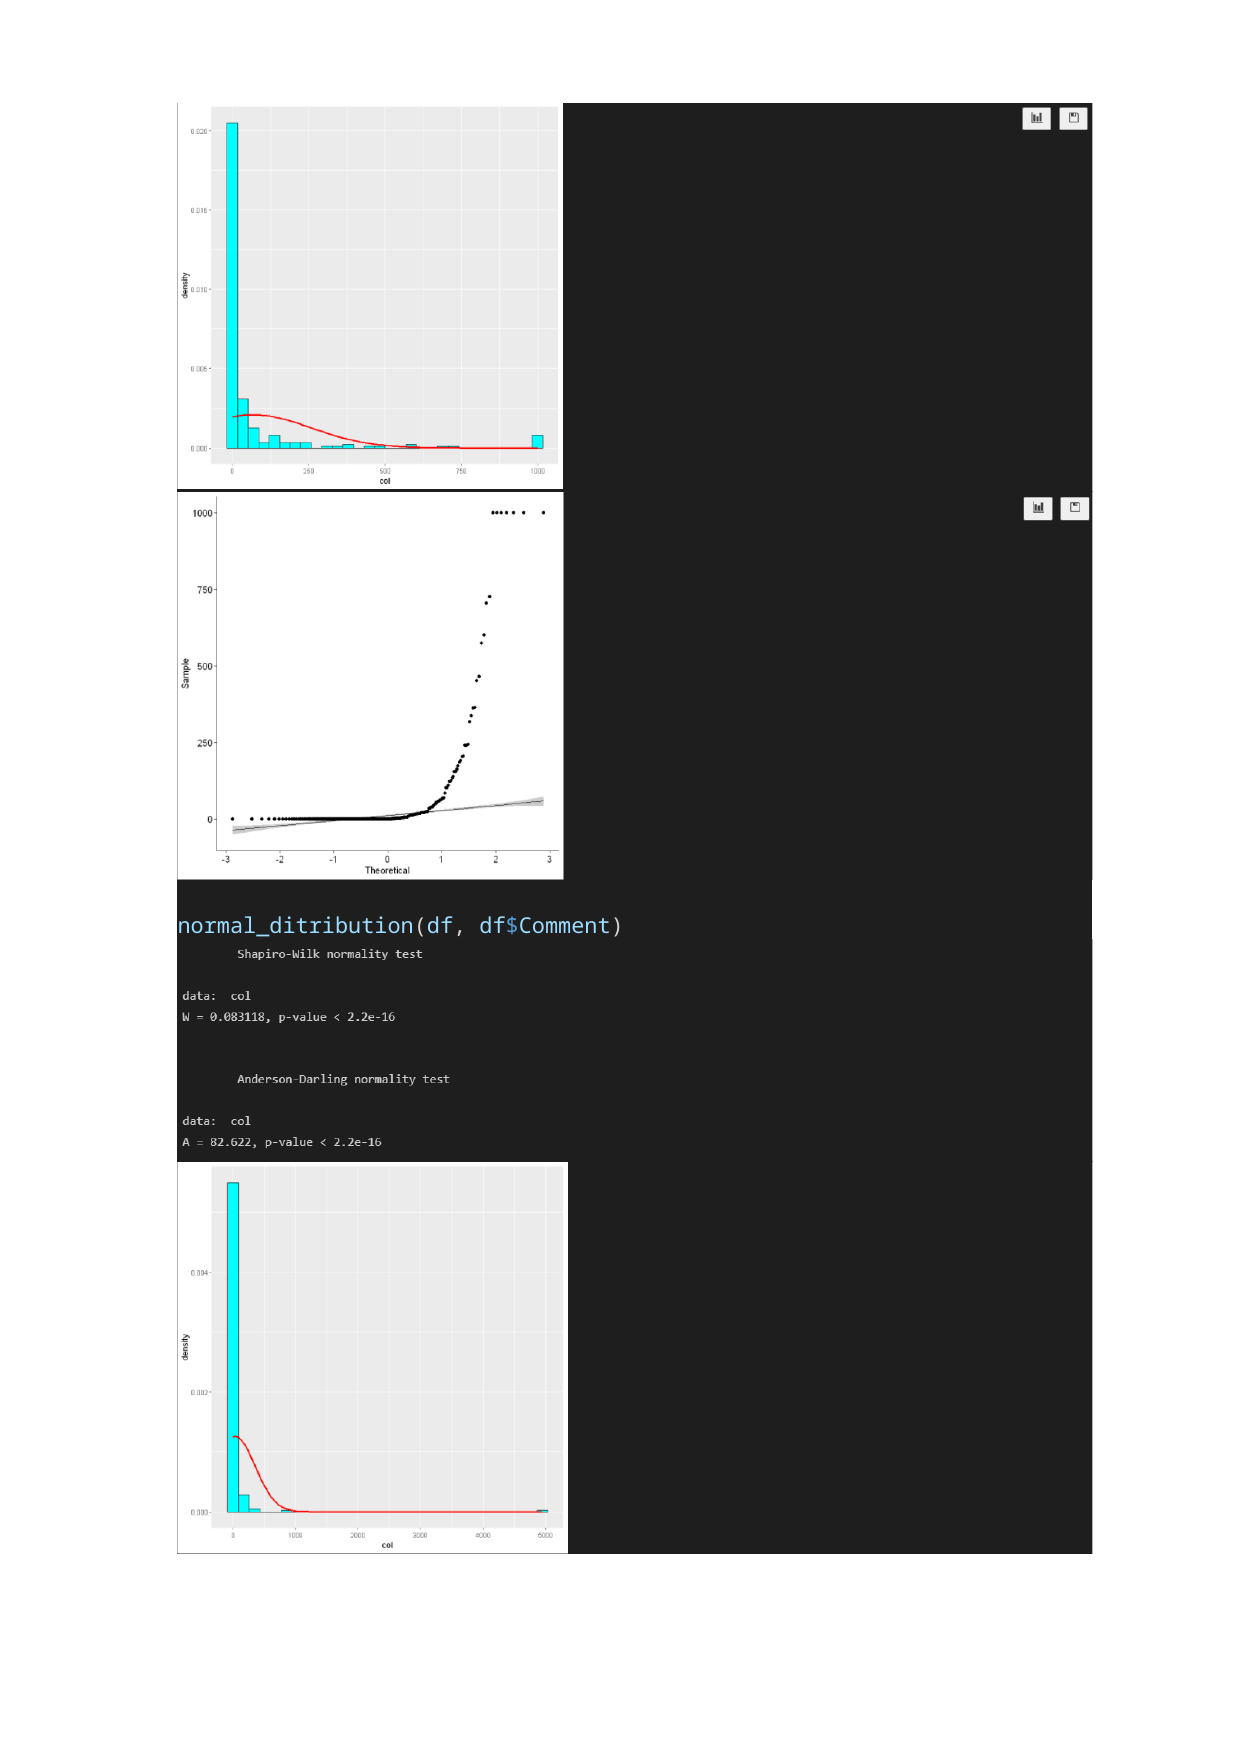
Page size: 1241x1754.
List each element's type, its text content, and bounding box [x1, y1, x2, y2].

text normal_ditribution(df, df$Comment) [177, 910, 1092, 939]
picture [177, 103, 1093, 880]
picture [177, 939, 1093, 1554]
